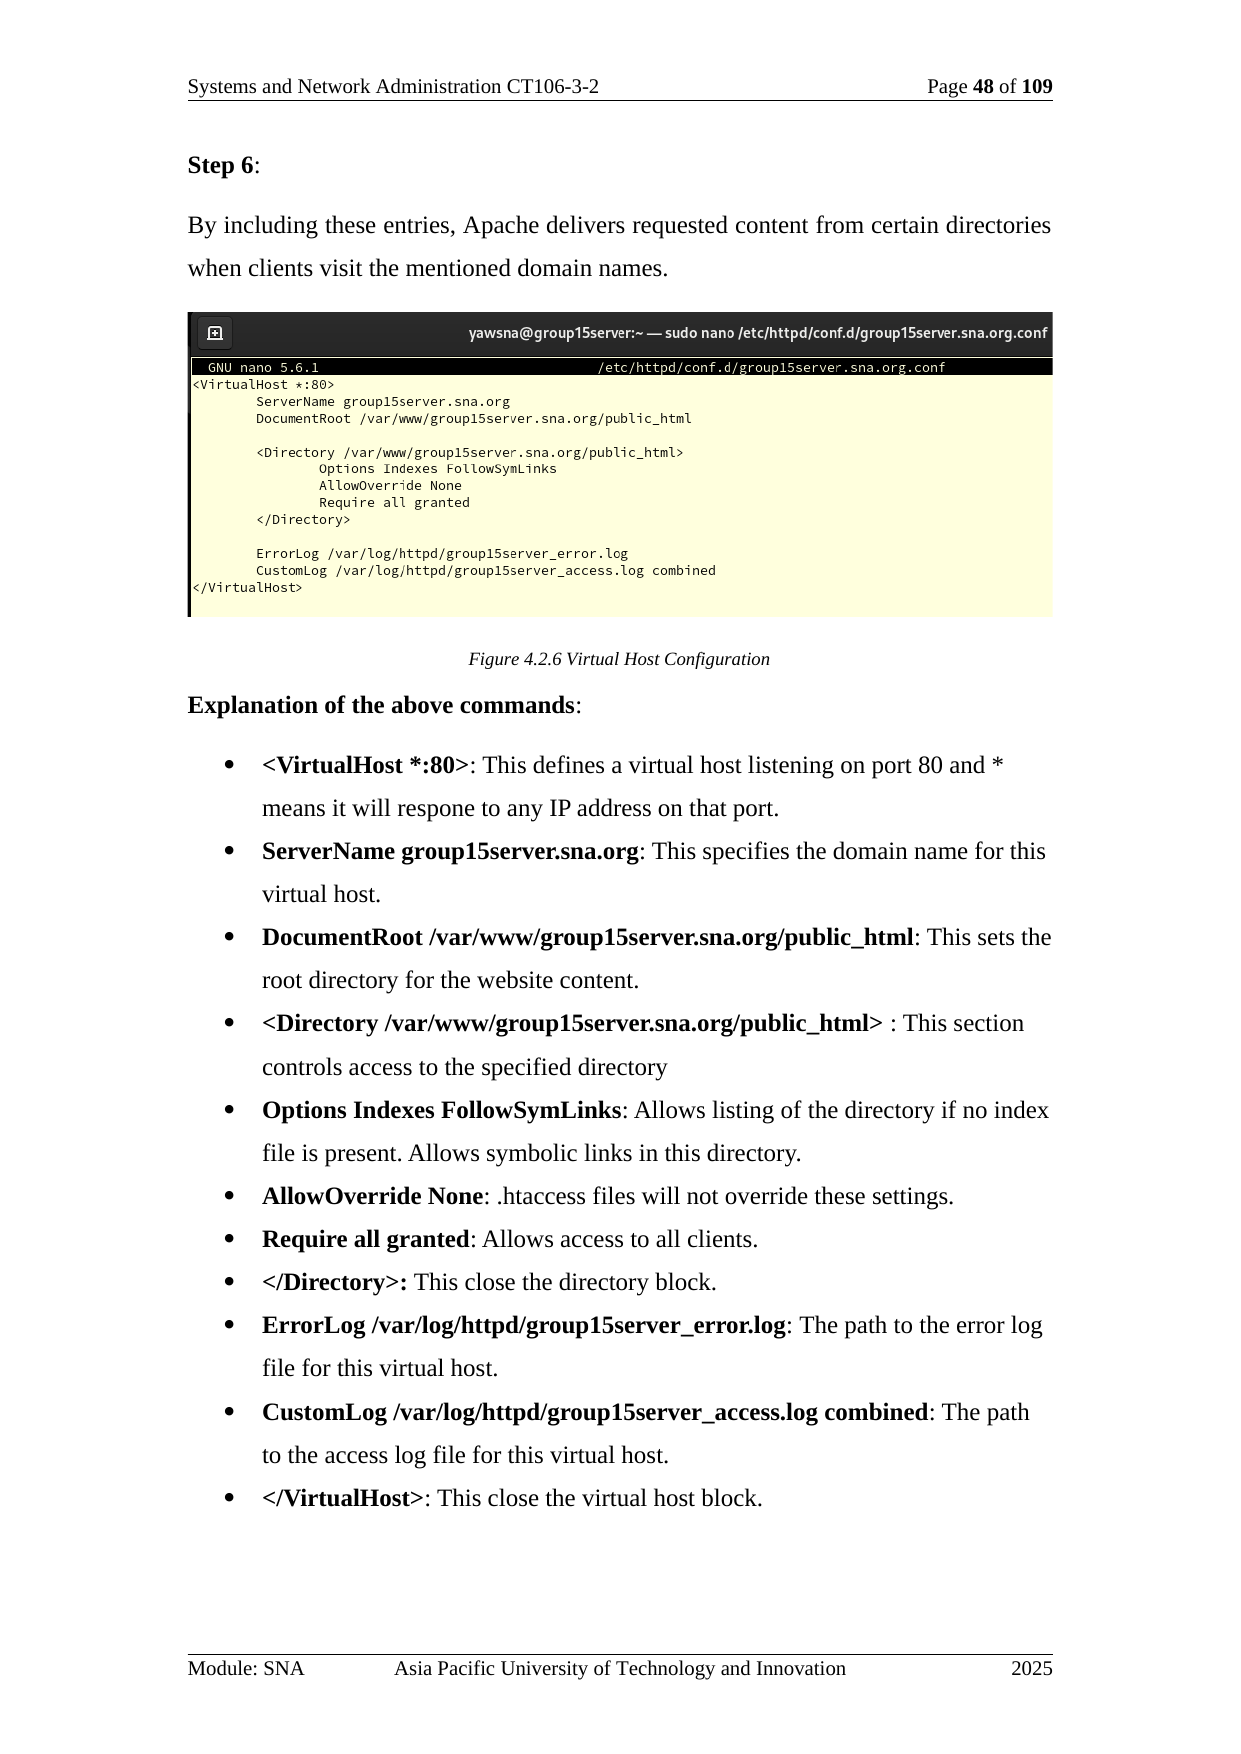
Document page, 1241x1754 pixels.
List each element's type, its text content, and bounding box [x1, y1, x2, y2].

text Explanation of the above commands: [187, 690, 1053, 719]
list Require all granted: Allows access to all clients. [225, 1224, 1053, 1253]
list </VirtualHost>: This close the virtual host block. [225, 1483, 1053, 1512]
text Figure 4.2.6 Virtual Host Configuration [187, 648, 1053, 669]
list <VirtualHost *:80>: This defines a virtual host listening on port 80 and * means it will respone to any IP address on that port. [225, 750, 1053, 822]
text Step 6: [187, 150, 1053, 179]
list <Directory /var/www/group15server.sna.org/public_html> : This section controls access to the specified directory [225, 1008, 1053, 1080]
list AllowOverride None: .htaccess files will not override these settings. [225, 1181, 1053, 1210]
list ErrorLog /var/log/httpd/group15server_error.log: The path to the error log file for this virtual host. [225, 1310, 1053, 1382]
list Options Indexes FollowSymLinks: Allows listing of the directory if no index file is present. Allows symbolic links in this directory. [225, 1095, 1053, 1167]
text By including these entries, Apache delivers requested content from certain directories when clients visit the mentioned domain names. [187, 210, 1053, 282]
picture [187, 312, 1053, 617]
list </Directory>: This close the directory block. [225, 1267, 1053, 1296]
list DocumentRoot /var/www/group15server.sna.org/public_html: This sets the root directory for the website content. [225, 922, 1053, 994]
list ServerName group15server.sna.org: This specifies the domain name for this virtual host. [225, 836, 1053, 908]
list CustomLog /var/log/httpd/group15server_access.log combined: The path to the access log file for this virtual host. [225, 1397, 1053, 1468]
